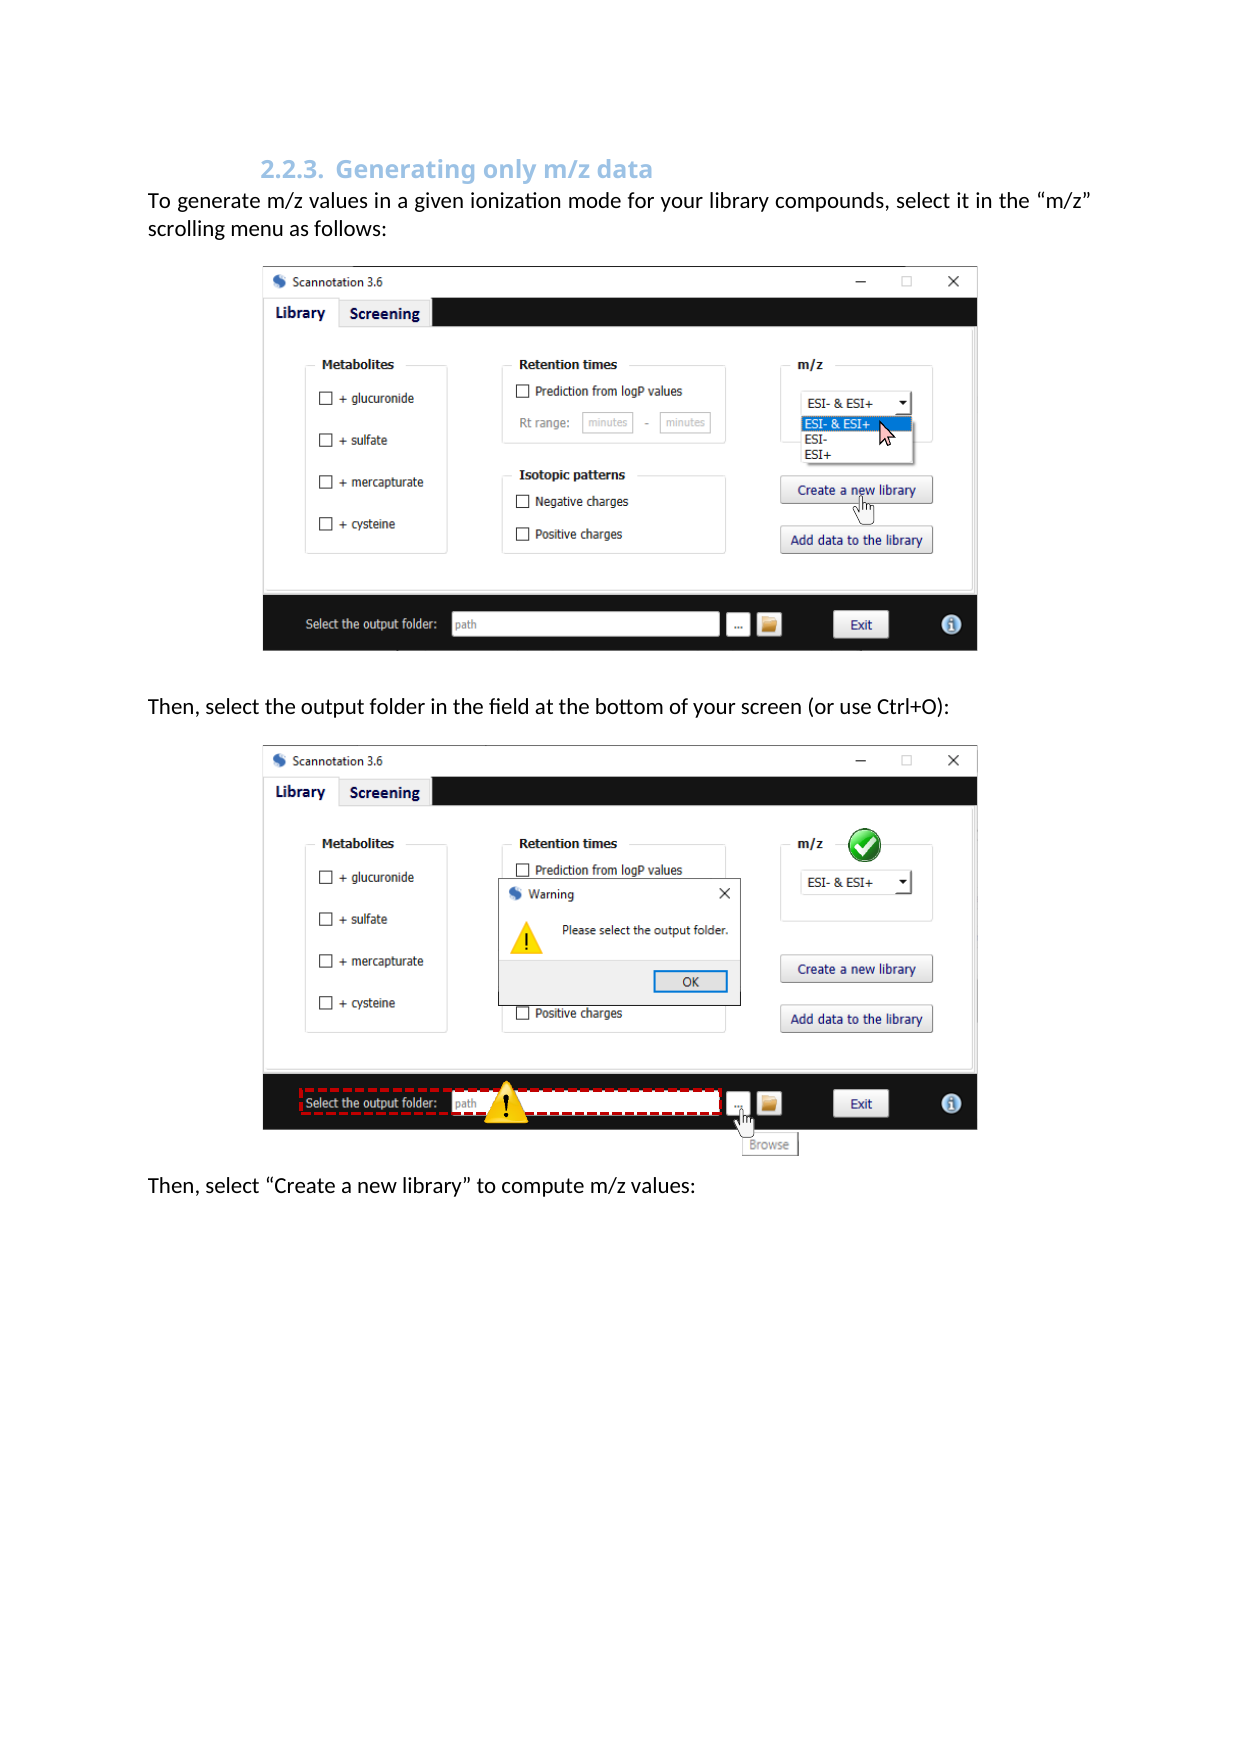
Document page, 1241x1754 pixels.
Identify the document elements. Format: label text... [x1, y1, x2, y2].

subtitle Generating only m/z data [260, 152, 1093, 186]
text Then, select the output folder in the field at the bottom of your screen (or use Ctrl+O): [148, 692, 1093, 720]
picture [262, 745, 978, 1138]
picture [262, 266, 978, 651]
text Then, select “Create a new library” to compute m/z values: [148, 1171, 1093, 1199]
text To generate m/z values in a given ionization mode for your library compounds, select it in the “m/z” scrolling menu as follows: [148, 186, 1093, 242]
